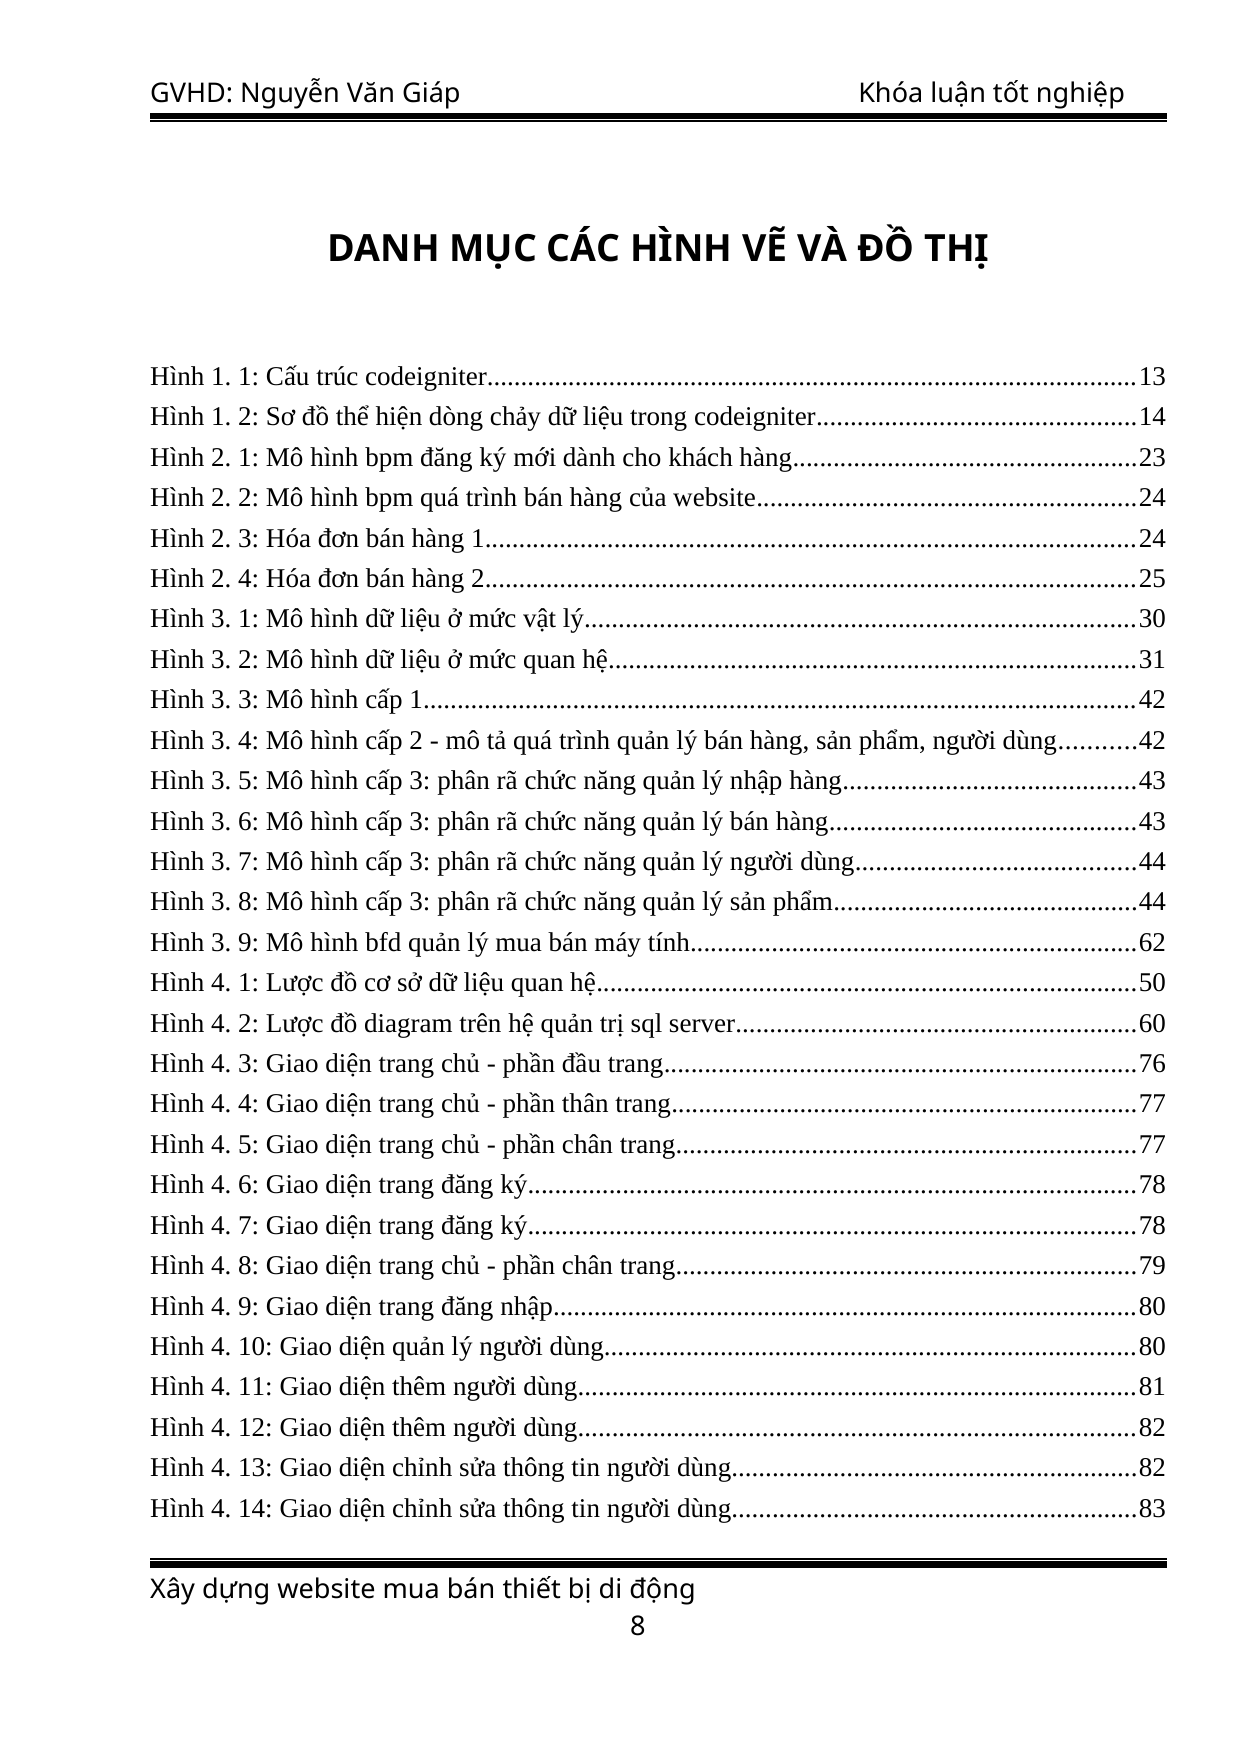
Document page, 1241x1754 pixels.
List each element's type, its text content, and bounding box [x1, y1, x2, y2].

text Hình 3. 4: Mô hình cấp 2 - mô tả quá trình quản lý bán hàng, sản phẩm, người dùng 42 [150, 724, 1167, 755]
text Hình 3. 2: Mô hình dữ liệu ở mức quan hệ 31 [150, 643, 1167, 674]
text Hình 3. 3: Mô hình cấp 1 42 [150, 683, 1167, 714]
text Hình 4. 8: Giao diện trang chủ - phần chân trang 79 [150, 1249, 1167, 1280]
text Hình 4. 6: Giao diện trang đăng ký 78 [150, 1168, 1167, 1199]
text Hình 2. 1: Mô hình bpm đăng ký mới dành cho khách hàng 23 [150, 441, 1167, 472]
text Hình 4. 11: Giao diện thêm người dùng 81 [150, 1371, 1167, 1402]
text Hình 1. 1: Cấu trúc codeigniter 13 [150, 360, 1167, 391]
subtitle DANH MỤC CÁC HÌNH VẼ VÀ ĐỒ THỊ [150, 221, 1167, 272]
text Hình 3. 1: Mô hình dữ liệu ở mức vật lý 30 [150, 603, 1167, 634]
text Hình 4. 2: Lược đồ diagram trên hệ quản trị sql server 60 [150, 1007, 1167, 1038]
text Hình 4. 12: Giao diện thêm người dùng 82 [150, 1411, 1167, 1442]
text Hình 3. 9: Mô hình bfd quản lý mua bán máy tính 62 [150, 926, 1167, 957]
text Hình 4. 3: Giao diện trang chủ - phần đầu trang 76 [150, 1047, 1167, 1078]
text Hình 3. 5: Mô hình cấp 3: phân rã chức năng quản lý nhập hàng 43 [150, 764, 1167, 795]
text Hình 4. 13: Giao diện chỉnh sửa thông tin người dùng 82 [150, 1451, 1167, 1482]
text Hình 4. 7: Giao diện trang đăng ký 78 [150, 1209, 1167, 1240]
text Hình 2. 4: Hóa đơn bán hàng 2 25 [150, 562, 1167, 593]
text Hình 3. 7: Mô hình cấp 3: phân rã chức năng quản lý người dùng 44 [150, 845, 1167, 876]
text Hình 4. 1: Lược đồ cơ sở dữ liệu quan hệ 50 [150, 966, 1167, 997]
text Hình 1. 2: Sơ đồ thể hiện dòng chảy dữ liệu trong codeigniter 14 [150, 401, 1167, 432]
text Hình 3. 6: Mô hình cấp 3: phân rã chức năng quản lý bán hàng 43 [150, 805, 1167, 836]
text Hình 3. 8: Mô hình cấp 3: phân rã chức năng quản lý sản phẩm 44 [150, 886, 1167, 917]
text Hình 4. 10: Giao diện quản lý người dùng 80 [150, 1330, 1167, 1361]
text Hình 4. 9: Giao diện trang đăng nhập 80 [150, 1290, 1167, 1321]
text Hình 4. 14: Giao diện chỉnh sửa thông tin người dùng 83 [150, 1492, 1167, 1523]
text Hình 2. 3: Hóa đơn bán hàng 1 24 [150, 522, 1167, 553]
text Hình 4. 5: Giao diện trang chủ - phần chân trang 77 [150, 1128, 1167, 1159]
text Hình 4. 4: Giao diện trang chủ - phần thân trang 77 [150, 1088, 1167, 1119]
text Hình 2. 2: Mô hình bpm quá trình bán hàng của website 24 [150, 481, 1167, 512]
